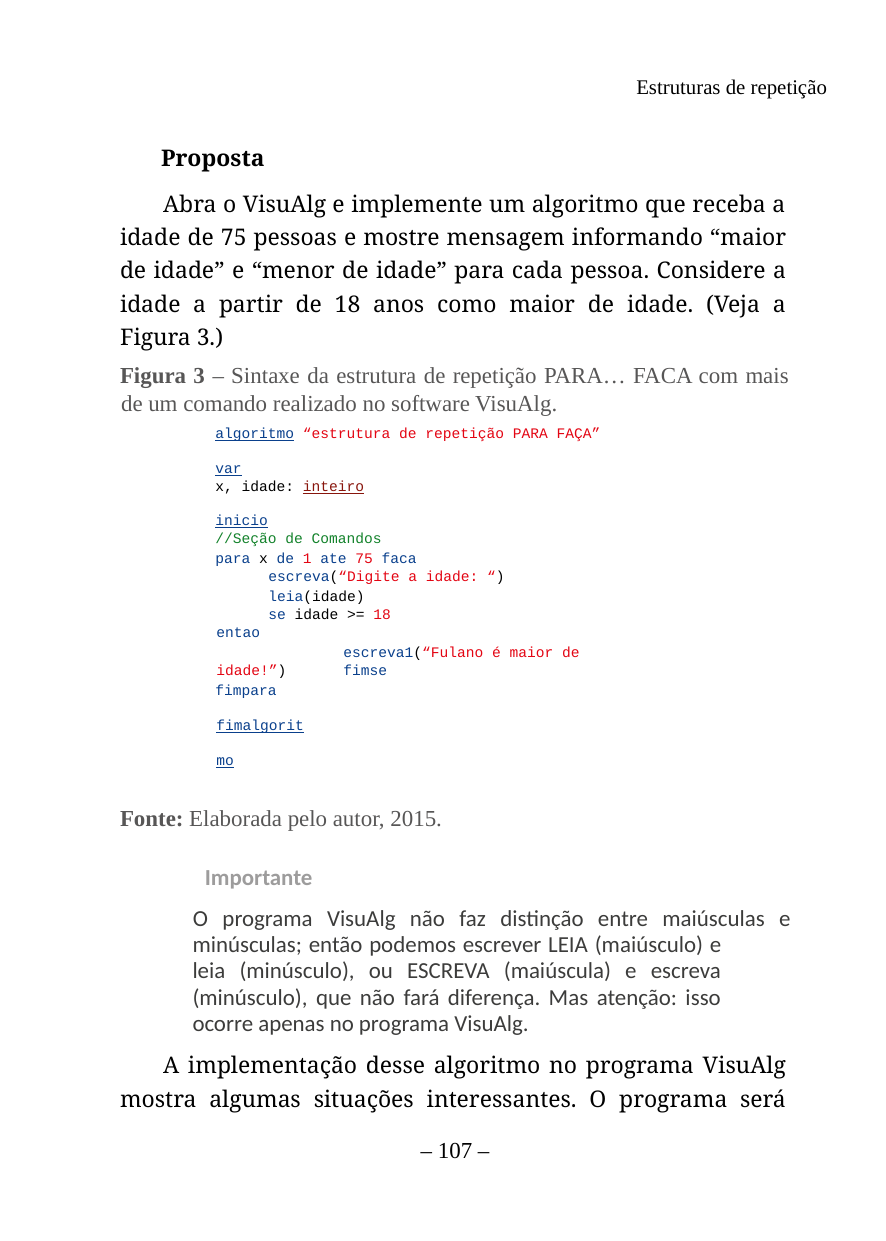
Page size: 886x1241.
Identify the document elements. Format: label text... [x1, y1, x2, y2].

text O programa VisuAlg não faz distinção entre maiúsculas e minúsculas; então podemos escrever LEIA (maiúsculo) e leia (minúsculo), ou ESCREVA (maiúscula) e escreva (minúsculo), que não fará diferença. Mas atenção: isso ocorre apenas no programa VisuAlg. [192, 906, 791, 1037]
text para x de 1 ate 75 faca escreva(“Digite a idade: “) [215, 551, 521, 586]
text leia(idade) se idade >= 18 entao [215, 590, 429, 642]
text var [215, 461, 791, 478]
text algoritmo “estrutura de repetição PARA FAÇA” [215, 427, 658, 443]
text inicio [215, 513, 791, 530]
text Figura 3 – Sintaxe da estrutura de repetição PARA… FACA com mais de um comando realizado no software VisuAlg. [120, 362, 790, 417]
text Fonte: Elaborada pelo autor, 2015. [120, 805, 790, 832]
subtitle Importante [130, 863, 791, 891]
text escreva1(“Fulano é maior de idade!”) fimse [215, 645, 658, 680]
text //Seção de Comandos [215, 531, 550, 548]
subtitle Proposta [161, 142, 791, 173]
text Abra o VisuAlg e implemente um algoritmo que receba a idade de 75 pessoas e mostre mensagem informando “maior de idade” e “menor de idade” para cada pessoa. Considere a idade a partir de 18 anos como maior de idade. (Veja a Figura 3.) [120, 187, 787, 352]
text fimpara fimalgoritmo [215, 684, 305, 770]
text x, idade: inteiro [215, 479, 683, 496]
